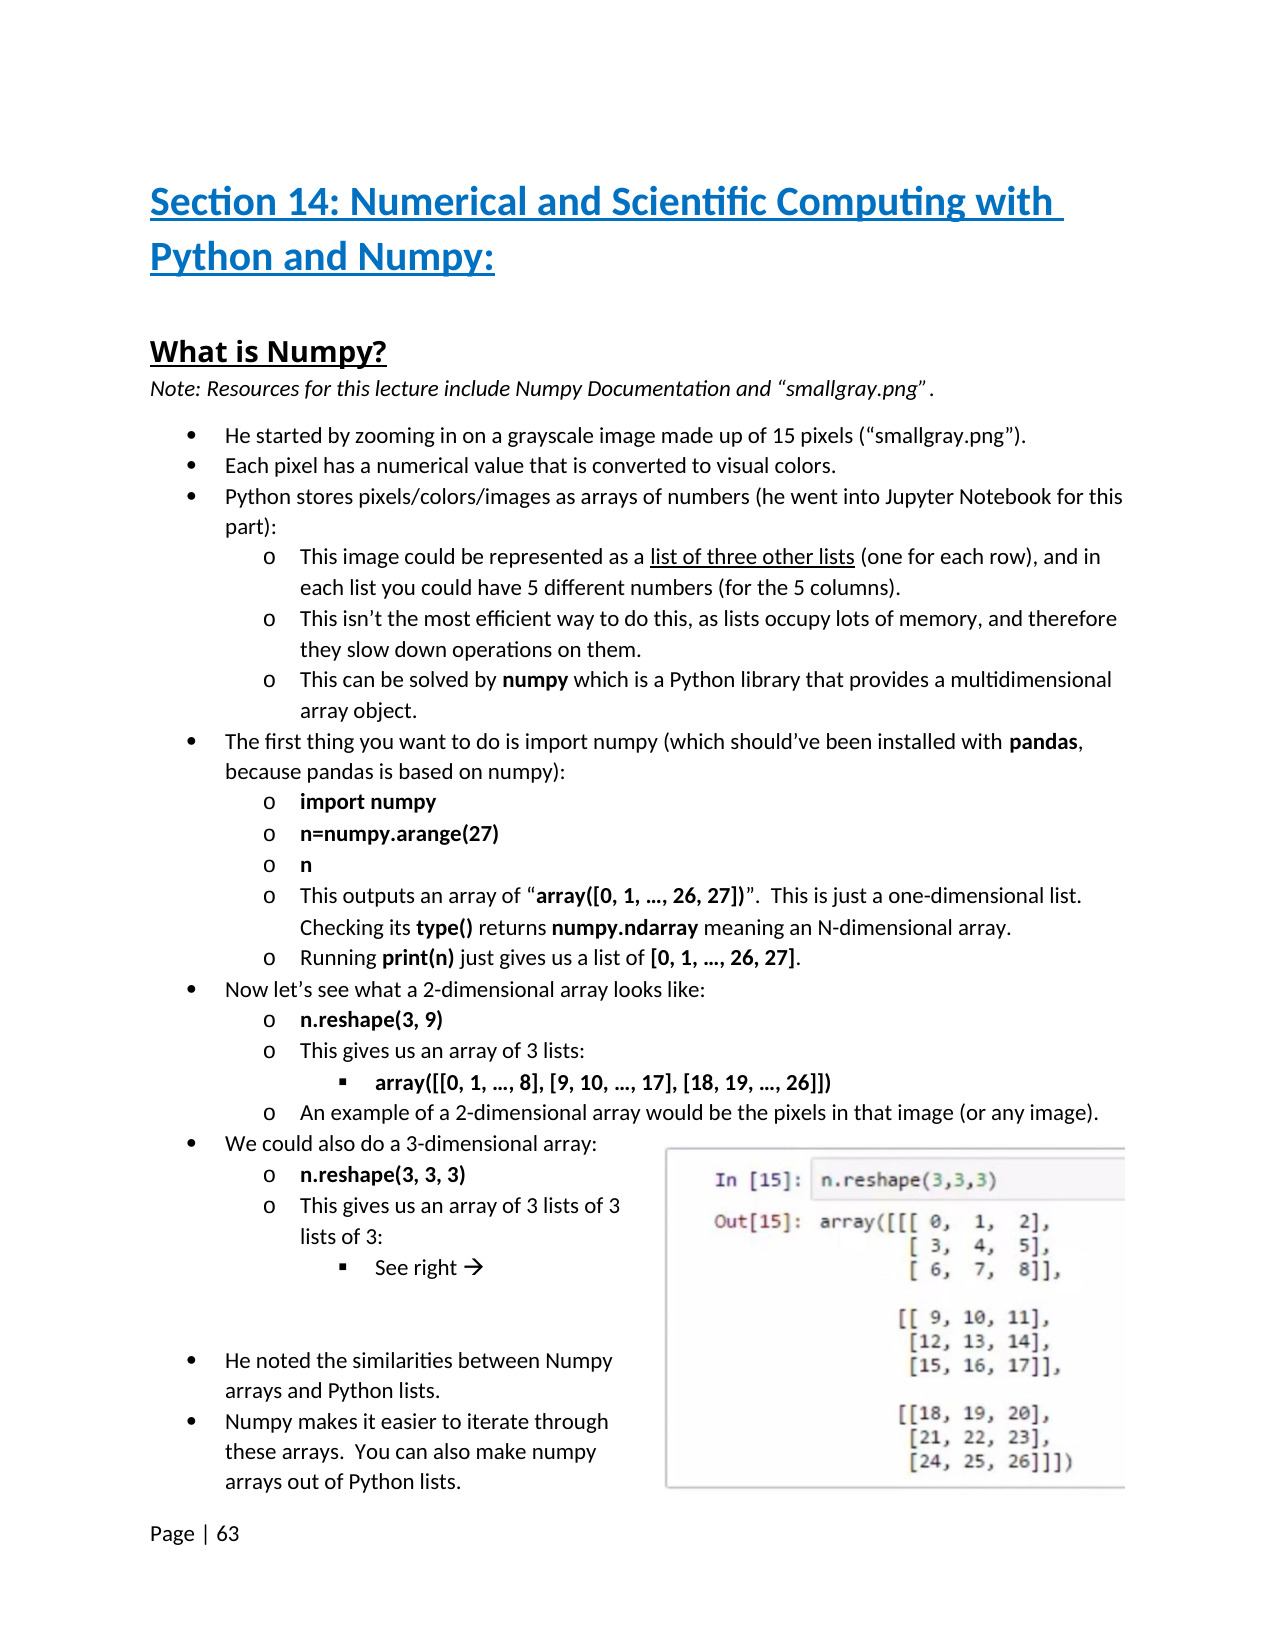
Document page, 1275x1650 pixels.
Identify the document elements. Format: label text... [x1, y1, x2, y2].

list n.reshape(3, 9) [262, 1005, 1125, 1034]
subtitle What is Numpy? [150, 332, 1125, 371]
subtitle Section 14: Numerical and Scientific Computing with Python and Numpy: [150, 175, 1125, 281]
list n=numpy.arange(27) [262, 819, 1125, 848]
list Each pixel has a numerical value that is converted to visual colors. [187, 452, 1125, 479]
text Note: Resources for this lecture include Numpy Documentation and “smallgray.png”. [150, 374, 1125, 402]
list He noted the similarities between Numpy arrays and Python lists. [187, 1346, 664, 1405]
list This gives us an array of 3 lists of 3 lists of 3: [262, 1191, 664, 1251]
list Numpy makes it easier to iterate through these arrays. You can also make numpy arrays out of Python lists. [187, 1407, 664, 1495]
list See right [337, 1253, 664, 1281]
list array([[0, 1, …, 8], [9, 10, …, 17], [18, 19, …, 26]]) [337, 1068, 1125, 1096]
list This gives us an array of 3 lists: [262, 1036, 1125, 1066]
list This image could be represented as a list of three other lists (one for each row), and in each list you could have 5 different numbers (for the 5 columns). [262, 542, 1125, 602]
list n [262, 850, 1125, 879]
list This outputs an array of “array([0, 1, …, 26, 27])”. This is just a one-dimensional list. Checking its type() returns numpy.ndarray meaning an N-dimensional array. [262, 882, 1125, 941]
list An example of a 2-dimensional array would be the pixels in that image (or any image). [262, 1098, 1125, 1127]
list This can be solved by numpy which is a Python library that provides a multidimensional array object. [262, 665, 1125, 725]
picture [664, 1143, 1125, 1500]
list He started by zooming in on a grayscale image made up of 15 pixels (“smallgray.png”). [187, 421, 1125, 449]
list import numpy [262, 787, 1125, 816]
list The first thing you want to do is import numpy (which should’ve been installed with pandas, because pandas is based on numpy): [187, 727, 1125, 785]
list n.reshape(3, 3, 3) [262, 1160, 664, 1189]
list This isn’t the most efficient way to do this, as lists occupy lots of memory, and therefore they slow down operations on them. [262, 604, 1125, 663]
list Python stores pixels/colors/images as arrays of numbers (he went into Jupyter Notebook for this part): [187, 482, 1125, 540]
list Now let’s see what a 2-dimensional array looks like: [187, 975, 1125, 1003]
list We could also do a 3-dimensional array: [187, 1129, 1125, 1157]
list Running print(n) just gives us a list of [0, 1, …, 26, 27]. [262, 943, 1125, 972]
